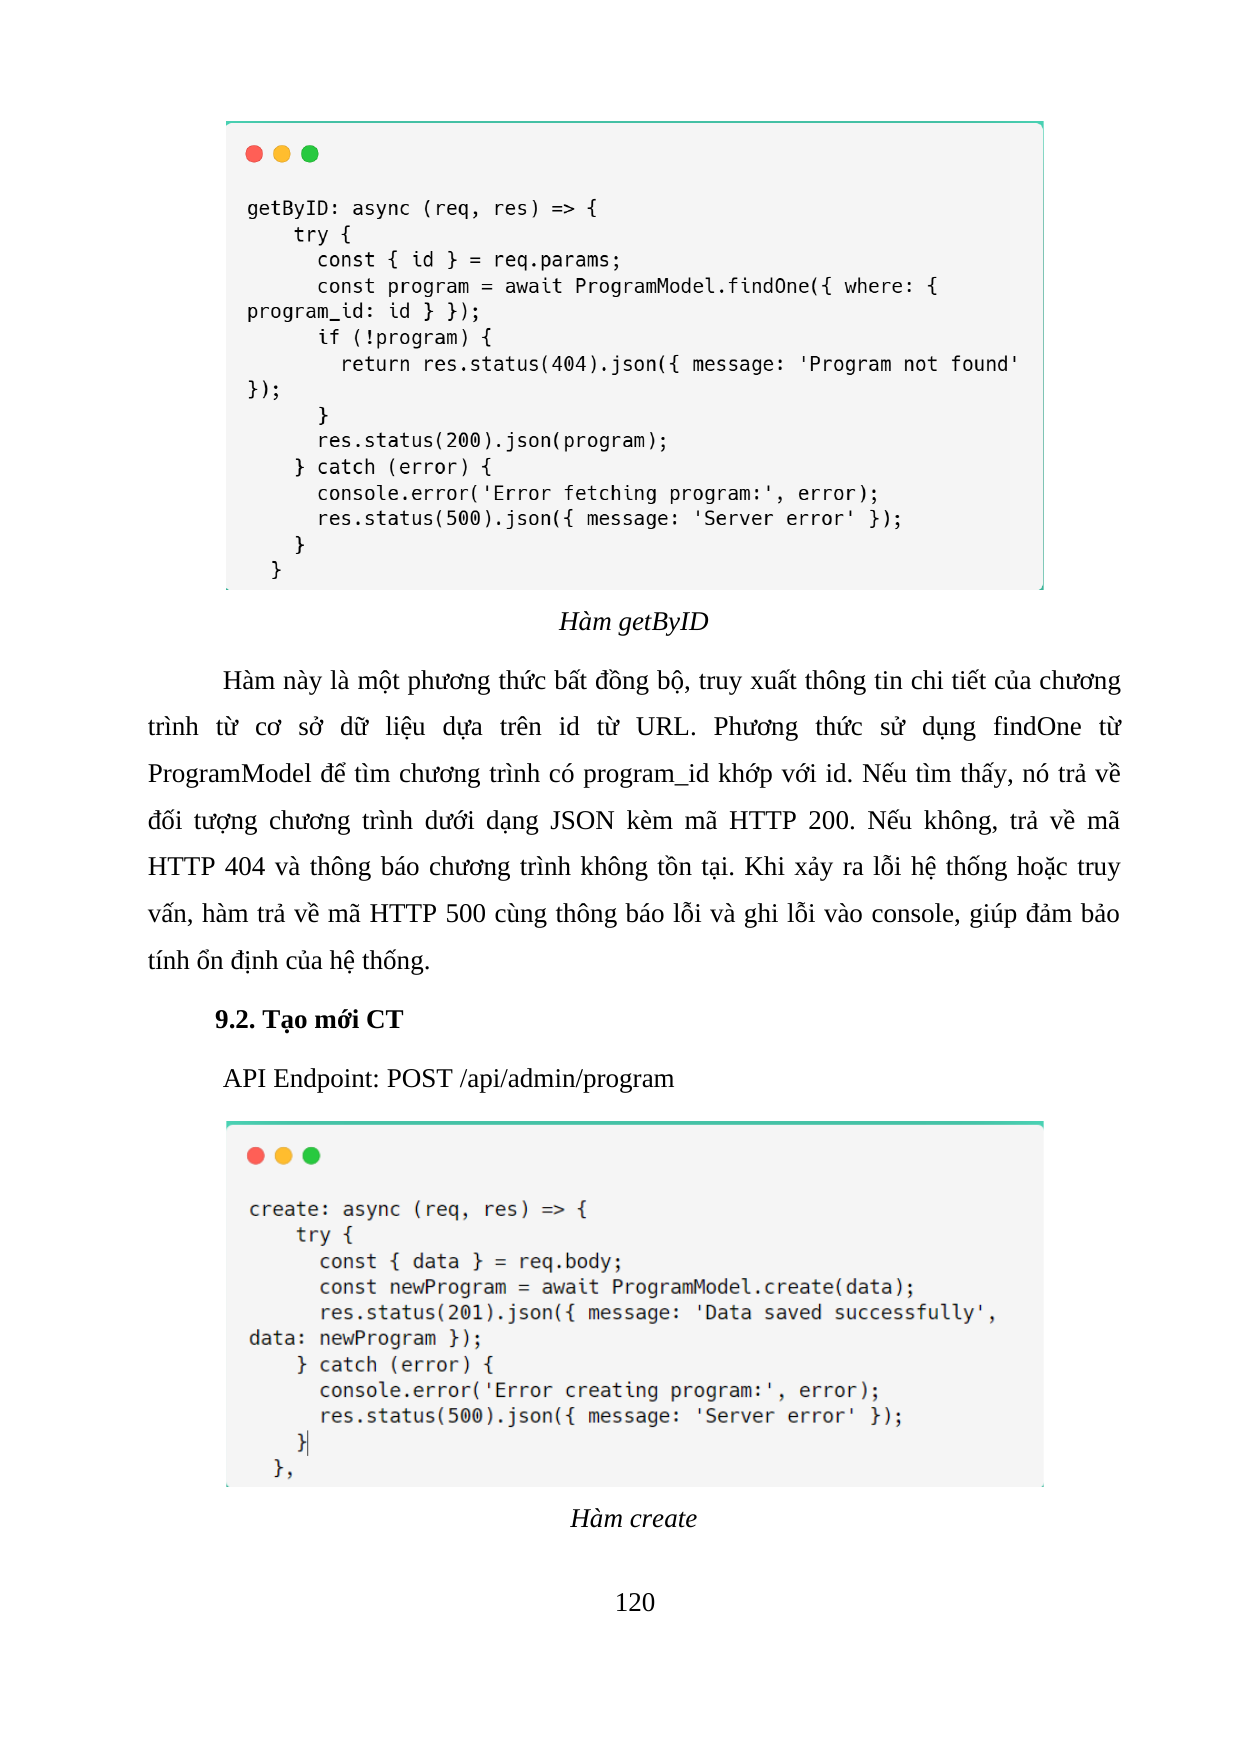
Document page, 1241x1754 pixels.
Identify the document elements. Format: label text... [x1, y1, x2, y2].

picture [226, 121, 1044, 590]
text Hàm này là một phương thức bất đồng bộ, truy xuất thông tin chi tiết của chương trình từ cơ sở dữ liệu dựa trên id từ URL. Phương thức sử dụng findOne từ ProgramModel để tìm chương trình có program_id khớp với id. Nếu tìm thấy, nó trả về đối tượng chương trình dưới dạng JSON kèm mã HTTP 200. Nếu không, trả về mã HTTP 404 và thông báo chương trình không tồn tại. Khi xảy ra lỗi hệ thống hoặc truy vấn, hàm trả về mã HTTP 500 cùng thông báo lỗi và ghi lỗi vào console, giúp đảm bảo tính ổn định của hệ thống. [148, 664, 1122, 975]
picture [226, 1121, 1044, 1487]
text Hàm getByID [148, 605, 1122, 636]
text API Endpoint: POST /api/admin/program [148, 1062, 1122, 1093]
text 9.2. Tạo mới CT [215, 1003, 1122, 1034]
text Hàm create [148, 1502, 1122, 1534]
